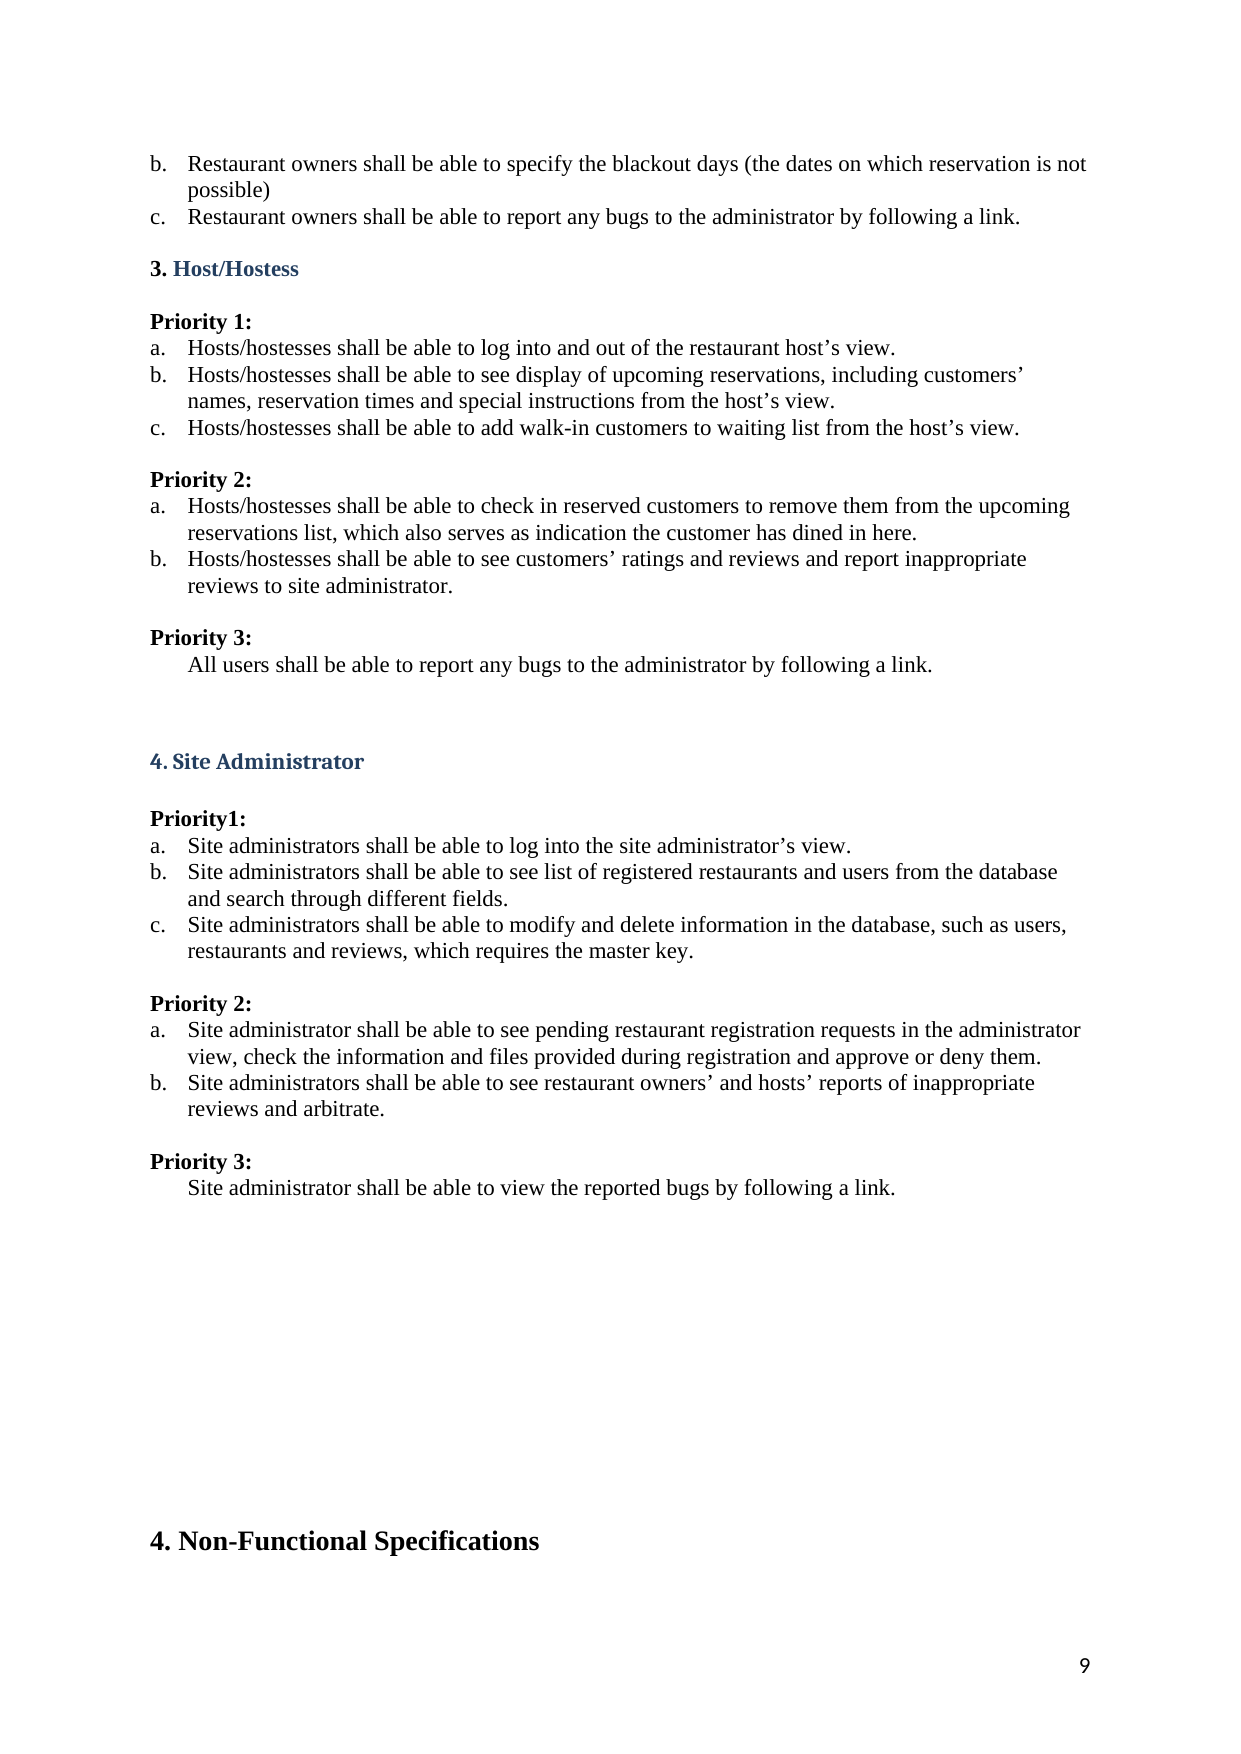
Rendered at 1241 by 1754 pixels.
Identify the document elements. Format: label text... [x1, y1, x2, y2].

list Site administrator shall be able to view the reported bugs by following a link. [187, 1174, 1090, 1201]
text 3. Host/Hostess [150, 255, 1090, 282]
list Restaurant owners shall be able to specify the blackout days (the dates on which reservation is not possible) [150, 150, 1090, 203]
list Hosts/hostesses shall be able to see display of upcoming reservations, including customers’ names, reservation times and special instructions from the host’s view. [150, 361, 1090, 413]
text Priority 3: [150, 1148, 1090, 1174]
list Restaurant owners shall be able to report any bugs to the administrator by following a link. [150, 203, 1090, 229]
subtitle 4. Non-Functional Specifications [150, 1524, 1090, 1557]
list Site administrators shall be able to see restaurant owners’ and hosts’ reports of inappropriate reviews and arbitrate. [150, 1069, 1090, 1122]
text Priority1: [150, 806, 1090, 832]
list Site administrator shall be able to see pending restaurant registration requests in the administrator view, check the information and files provided during registration and approve or deny them. [150, 1016, 1090, 1069]
list Site administrators shall be able to see list of registered restaurants and users from the database and search through different fields. [150, 858, 1090, 911]
text Priority 1: [150, 308, 1090, 334]
list Hosts/hostesses shall be able to see customers’ ratings and reviews and report inappropriate reviews to site administrator. [150, 545, 1090, 598]
list Hosts/hostesses shall be able to check in reserved customers to remove them from the upcoming reservations list, which also serves as indication the customer has dined in here. [150, 493, 1090, 545]
list All users shall be able to report any bugs to the administrator by following a link. [187, 651, 1090, 677]
text Priority 2: [150, 466, 1090, 493]
list Hosts/hostesses shall be able to log into and out of the restaurant host’s view. [150, 334, 1090, 361]
text Priority 2: [150, 990, 1090, 1016]
list Site administrators shall be able to log into the site administrator’s view. [150, 832, 1090, 858]
subtitle 4. Site Administrator [150, 749, 1090, 775]
text Priority 3: [150, 624, 1090, 651]
list Hosts/hostesses shall be able to add walk-in customers to waiting list from the host’s view. [150, 413, 1090, 440]
list Site administrators shall be able to modify and delete information in the database, such as users, restaurants and reviews, which requires the master key. [150, 911, 1090, 964]
